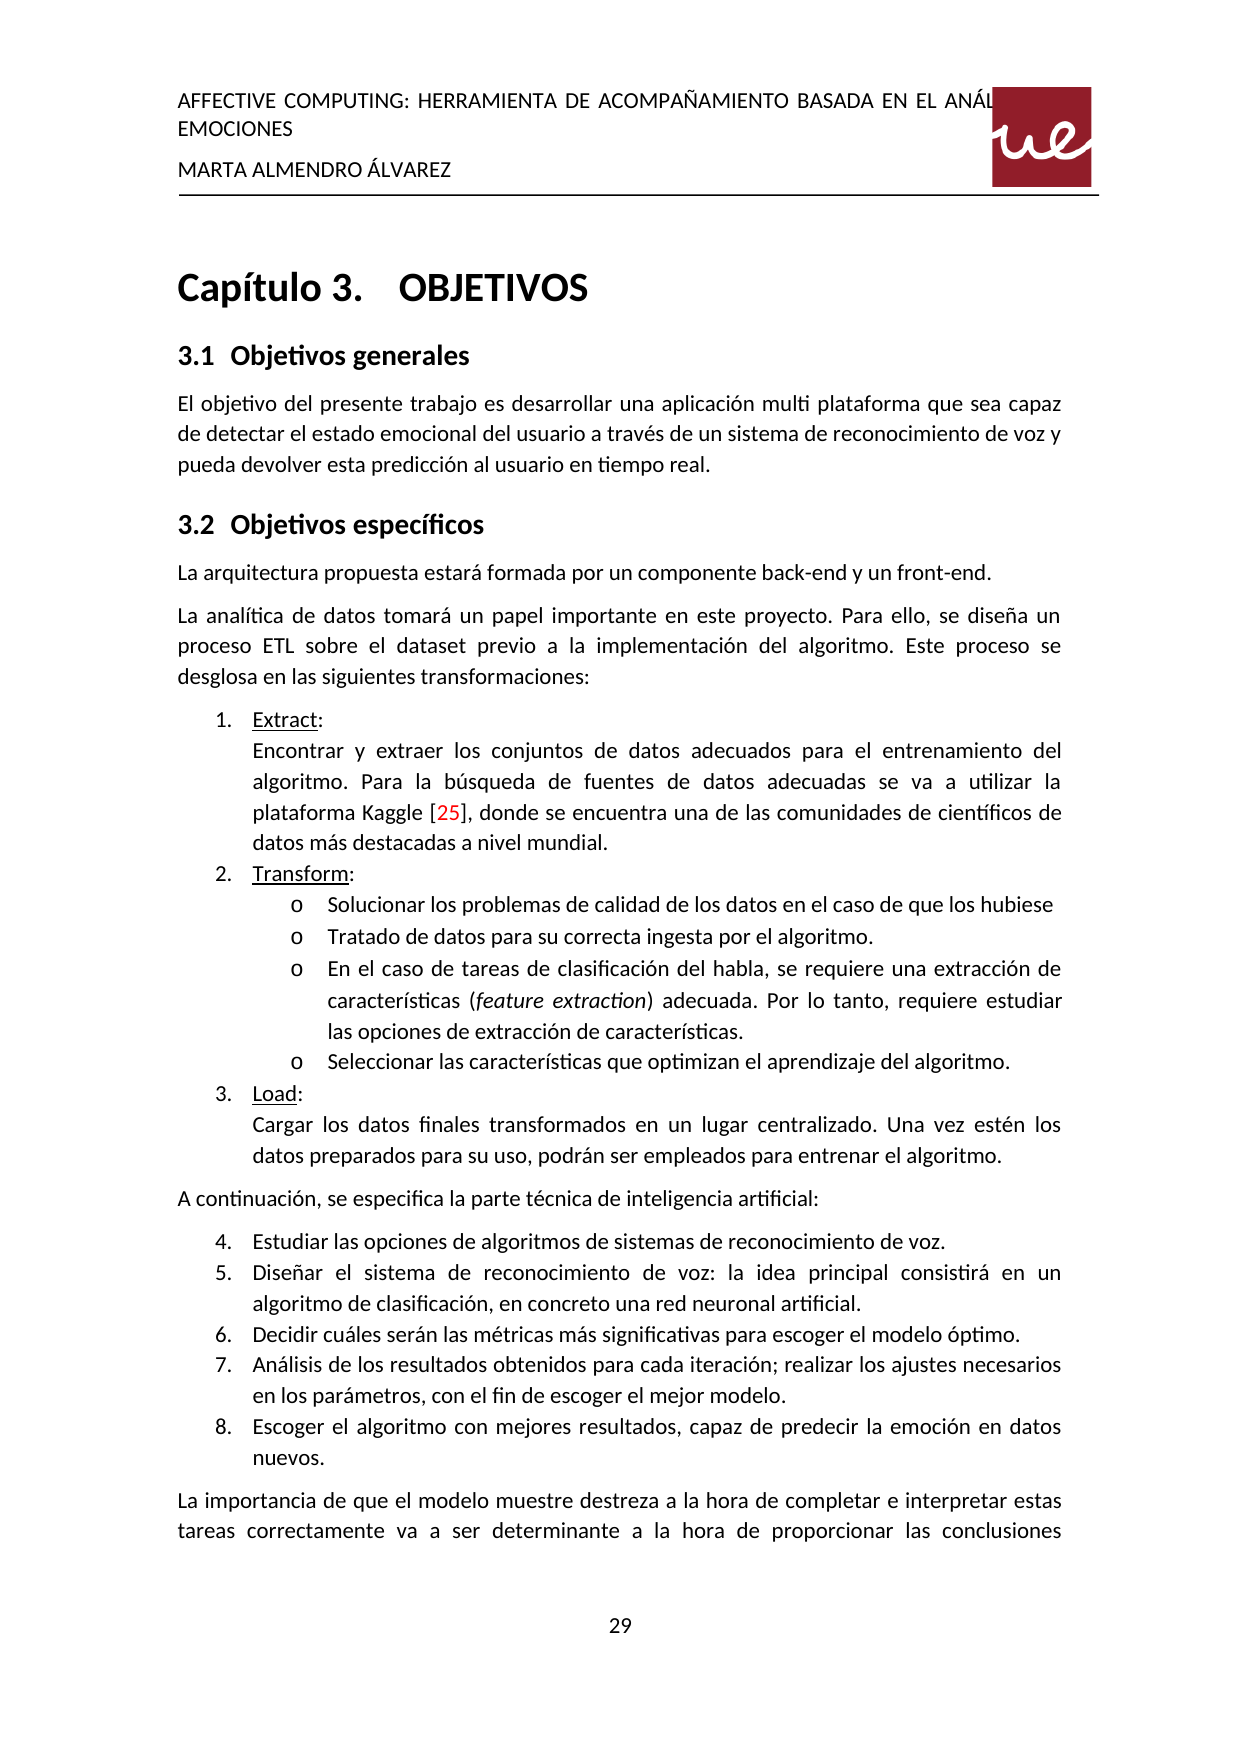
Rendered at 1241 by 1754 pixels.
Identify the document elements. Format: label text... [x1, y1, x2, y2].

list Extract: [215, 706, 1063, 734]
text El objetivo del presente trabajo es desarrollar una aplicación multi plataforma que sea capaz de detectar el estado emocional del usuario a través de un sistema de reconocimiento de voz y pueda devolver esta predicción al usuario en tiempo real. [177, 389, 1063, 478]
list Seleccionar las características que optimizan el aprendizaje del algoritmo. [290, 1047, 1063, 1077]
list Diseñar el sistema de reconocimiento de voz: la idea principal consistirá en un algoritmo de clasificación, en concreto una red neuronal artificial. [215, 1258, 1063, 1317]
text La analítica de datos tomará un papel importante en este proyecto. Para ello, se diseña un proceso ETL sobre el dataset previo a la implementación del algoritmo. Este proceso se desglosa en las siguientes transformaciones: [177, 601, 1063, 690]
list Transform: [215, 859, 1063, 887]
list Tratado de datos para su correcta ingesta por el algoritmo. [290, 922, 1063, 951]
list Solucionar los problemas de calidad de los datos en el caso de que los hubiese [290, 890, 1063, 919]
subtitle Objetivos específicos [177, 506, 1063, 542]
text La arquitectura propuesta estará formada por un componente back-end y un front-end. [177, 558, 1063, 586]
list Estudiar las opciones de algoritmos de sistemas de reconocimiento de voz. [215, 1227, 1063, 1256]
list Decidir cuáles serán las métricas más significativas para escoger el modelo óptimo. [215, 1320, 1063, 1348]
list Encontrar y extraer los conjuntos de datos adecuados para el entrenamiento del algoritmo. Para la búsqueda de fuentes de datos adecuadas se va a utilizar la plataforma Kaggle [25], donde se encuentra una de las comunidades de científicos de datos más destacadas a nivel mundial. [252, 736, 1063, 857]
list Cargar los datos finales transformados en un lugar centralizado. Una vez estén los datos preparados para su uso, podrán ser empleados para entrenar el algoritmo. [252, 1110, 1063, 1169]
text A continuación, se especifica la parte técnica de inteligencia artificial: [177, 1184, 1063, 1212]
picture [992, 87, 1092, 187]
list Escoger el algoritmo con mejores resultados, capaz de predecir la emoción en datos nuevos. [215, 1412, 1063, 1471]
subtitle Objetivos generales [177, 337, 1063, 373]
list En el caso de tareas de clasificación del habla, se requiere una extracción de características (feature extraction) adecuada. Por lo tanto, requiere estudiar las opciones de extracción de características. [290, 954, 1063, 1045]
subtitle OBJETIVOS [177, 261, 1063, 312]
list Load: [215, 1079, 1063, 1108]
list Análisis de los resultados obtenidos para cada iteración; realizar los ajustes necesarios en los parámetros, con el fin de escoger el mejor modelo. [215, 1350, 1063, 1409]
